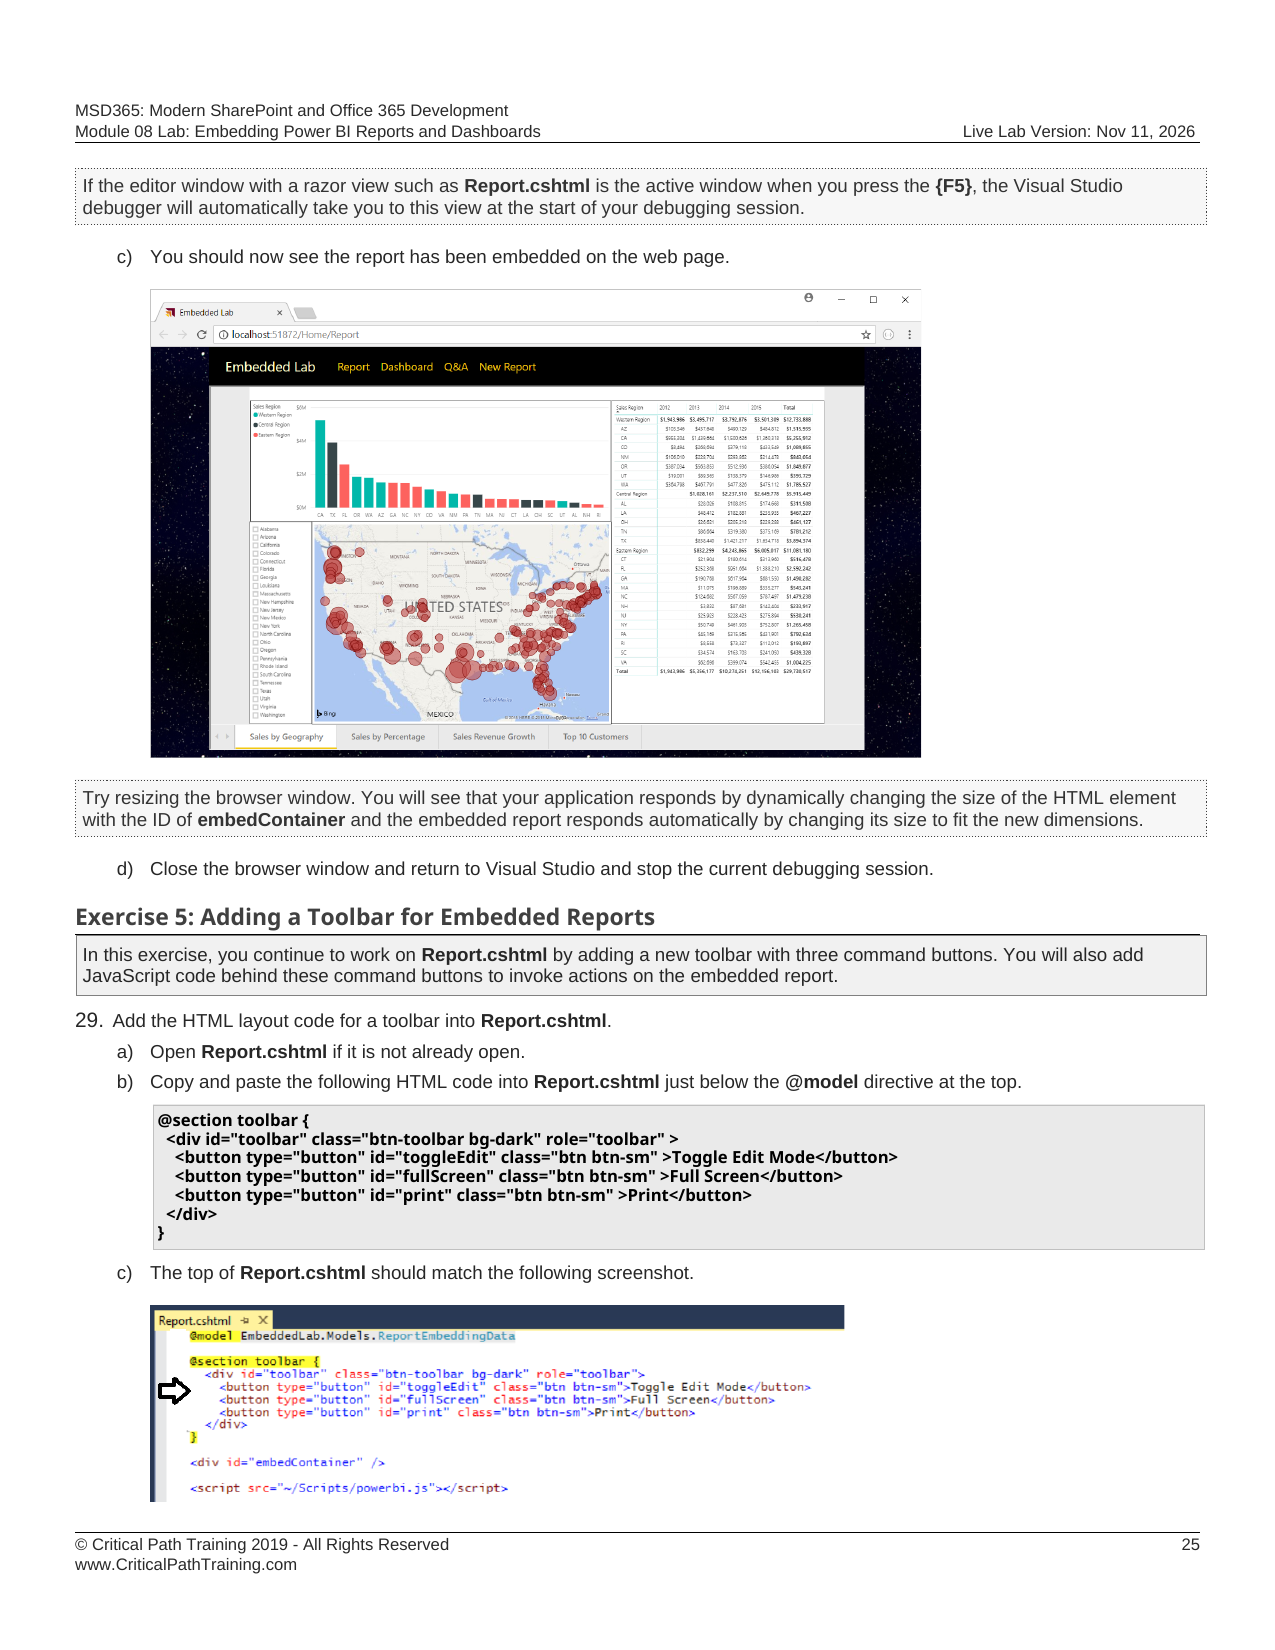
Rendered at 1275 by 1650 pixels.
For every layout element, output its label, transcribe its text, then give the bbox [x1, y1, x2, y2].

list Open Report.cshtml if it is not already open. [117, 1041, 1200, 1062]
subtitle Exercise 5: Adding a Toolbar for Embedded Reports [75, 901, 1200, 934]
picture [150, 1305, 845, 1502]
text <button type="button" id="fullScreen" class="btn btn-sm" >Full Screen</button> [154, 1161, 1204, 1179]
text Copy and paste the following HTML code into Report.cshtml just below the @model directive at the top. [117, 1070, 1200, 1092]
text If the editor window with a razor view such as Report.cshtml is the active window when you press the {F5}, the Visual Studio debugger will automatically take you to this view at the start of your debugging session. [75, 168, 1207, 225]
text You should now see the report has been embedded on the web page. [117, 246, 1200, 268]
text <button type="button" id="toggleEdit" class="btn btn-sm" >Toggle Edit Mode</button> [154, 1142, 1204, 1161]
picture [150, 289, 922, 758]
text } [154, 1217, 1204, 1249]
text In this exercise, you continue to work on Report.cshtml by adding a new toolbar with three command buttons. You will also add JavaScript code behind these command buttons to invoke actions on the embedded report. [77, 936, 1206, 995]
text <div id="toolbar" class="btn-toolbar bg-dark" role="toolbar" > [154, 1123, 1204, 1142]
text </div> [154, 1198, 1204, 1217]
text Close the browser window and return to Visual Studio and stop the current debugging session. [117, 858, 1200, 880]
text @section toolbar { [154, 1106, 1204, 1123]
text <button type="button" id="print" class="btn btn-sm" >Print</button> [154, 1179, 1204, 1198]
text The top of Report.cshtml should match the following screenshot. [117, 1262, 1200, 1283]
list Add the HTML layout code for a toolbar into Report.cshtml. [75, 1008, 1200, 1032]
text Try resizing the browser window. You will see that your application responds by dynamically changing the size of the HTML element with the ID of embedContainer and the embedded report responds automatically by changing its size to fit the new dimensions. [75, 779, 1207, 837]
